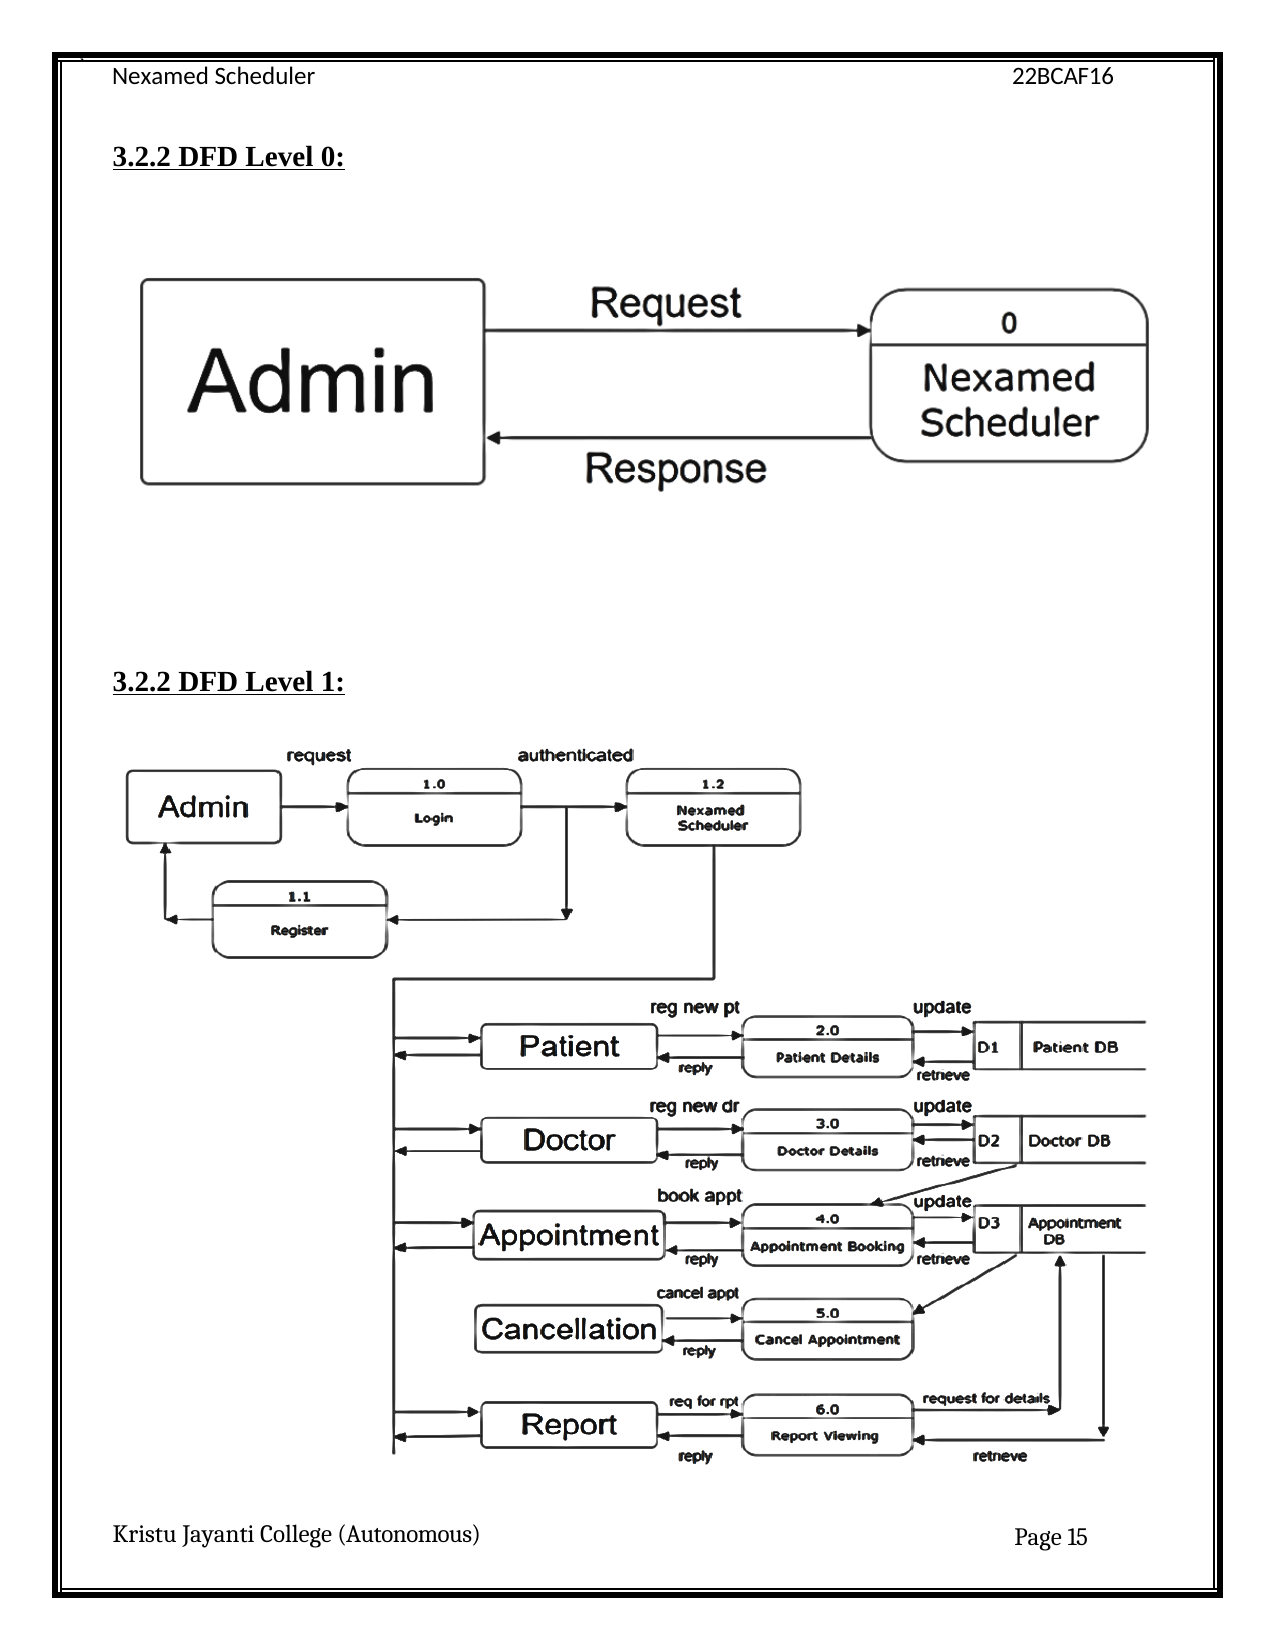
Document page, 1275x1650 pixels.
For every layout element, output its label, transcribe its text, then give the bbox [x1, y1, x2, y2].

picture [108, 720, 1206, 1467]
text 3.2.2 DFD Level 0: [112, 139, 1189, 173]
text 3.2.2 DFD Level 1: [112, 664, 1189, 698]
picture [79, 198, 1190, 575]
